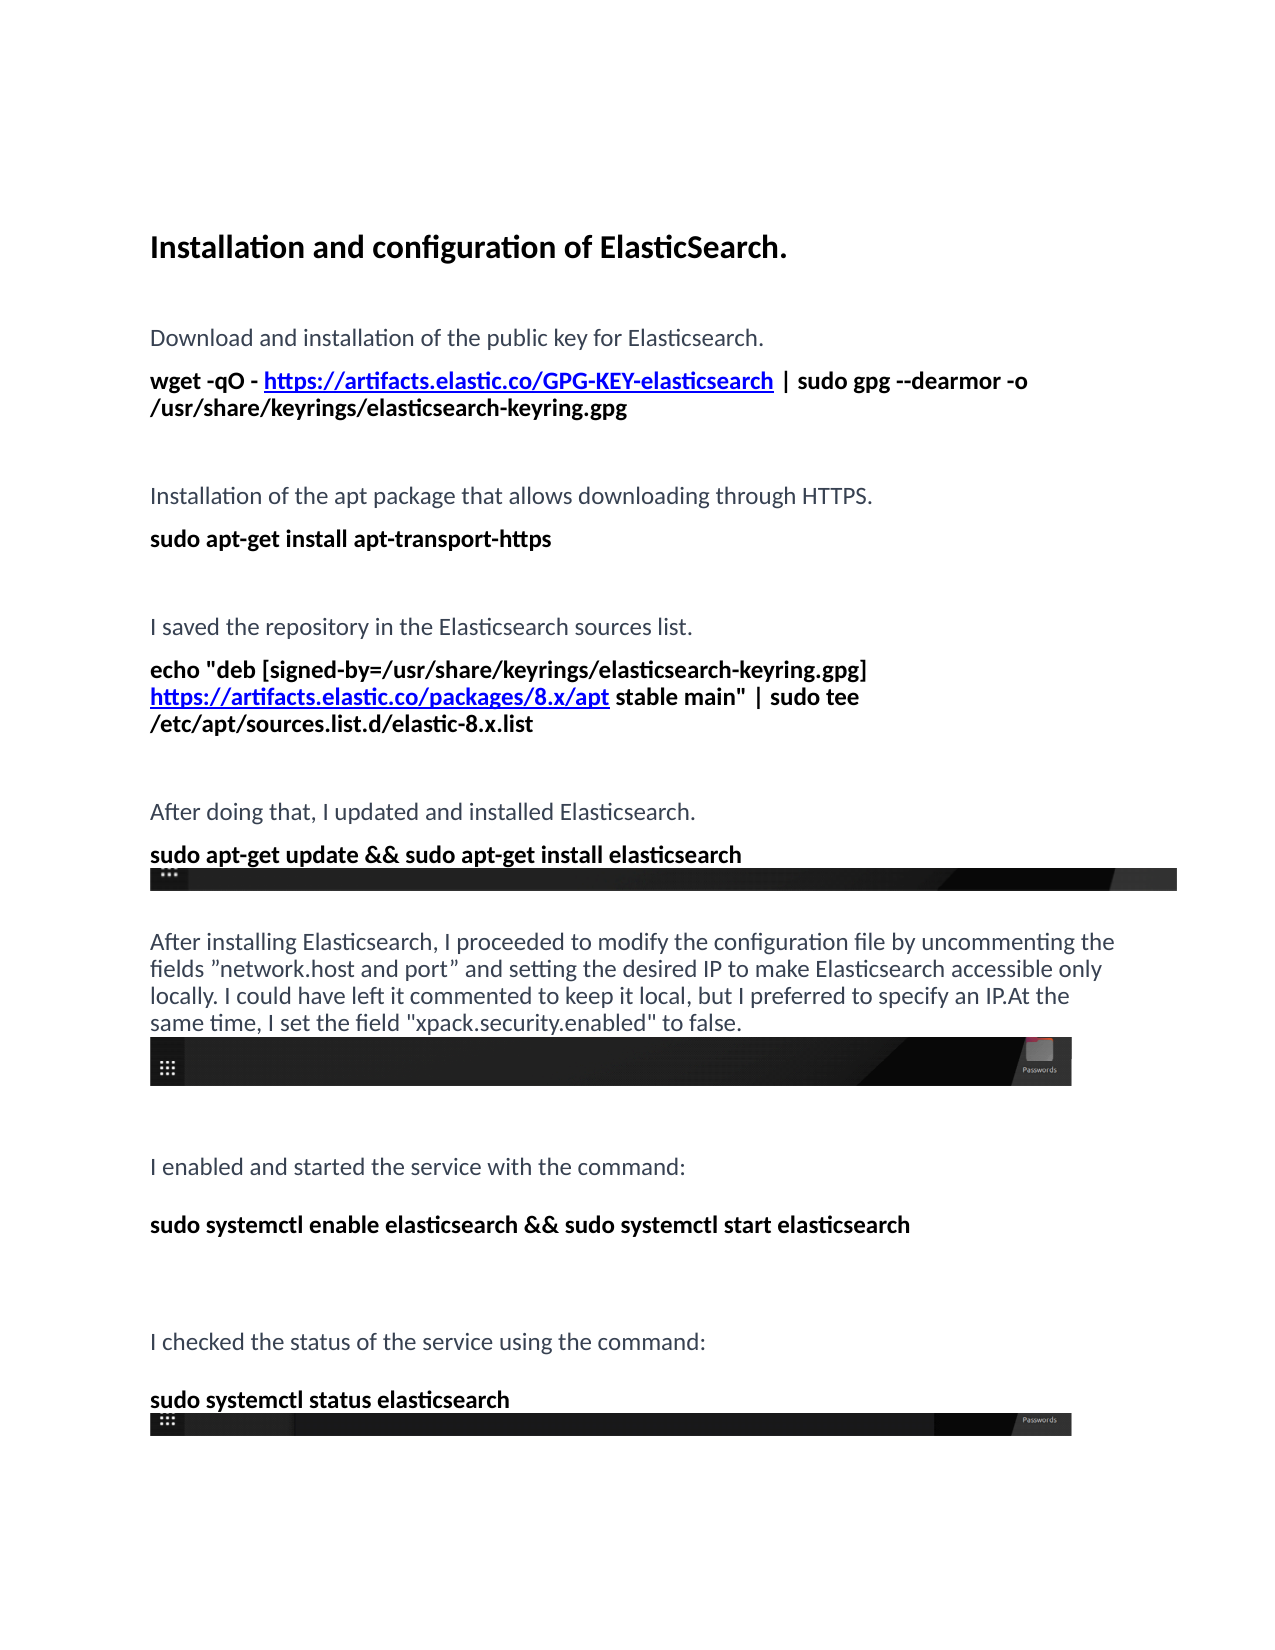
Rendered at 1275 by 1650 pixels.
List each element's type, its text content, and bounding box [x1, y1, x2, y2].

text sudo apt-get install apt-transport-https [150, 526, 1125, 553]
text I saved the repository in the Elasticsearch sources list. [150, 613, 1125, 640]
text After doing that, I updated and installed Elasticsearch. [150, 798, 1125, 825]
text wget -qO - https://artifacts.elastic.co/GPG-KEY-elasticsearch | sudo gpg --dearmor -o /usr/share/keyrings/elasticsearch-keyring.gpg [150, 368, 1125, 422]
text sudo systemctl enable elasticsearch && sudo systemctl start elasticsearch [150, 1212, 1125, 1239]
text I checked the status of the service using the command: [150, 1328, 1125, 1355]
text I enabled and started the service with the command: [150, 1154, 1125, 1181]
text Download and installation of the public key for Elasticsearch. [150, 324, 1125, 352]
text sudo systemctl status elasticsearch [150, 1387, 1125, 1413]
text Installation and configuration of ElasticSearch. [150, 237, 1125, 264]
text After installing Elasticsearch, I proceeded to modify the configuration file by uncommenting the fields ”network.host and port” and setting the desired IP to make Elasticsearch accessible only locally. I could have left it commented to keep it local, but I preferred to specify an IP.At the same time, I set the field "xpack.security.enabled" to false. [150, 929, 1125, 1037]
text echo "deb [signed-by=/usr/share/keyrings/elasticsearch-keyring.gpg] https://artifacts.elastic.co/packages/8.x/apt stable main" | sudo tee /etc/apt/sources.list.d/elastic-8.x.list [150, 657, 1125, 738]
text Installation of the apt package that allows downloading through HTTPS. [150, 482, 1125, 509]
text sudo apt-get update && sudo apt-get install elasticsearch [150, 842, 1125, 868]
